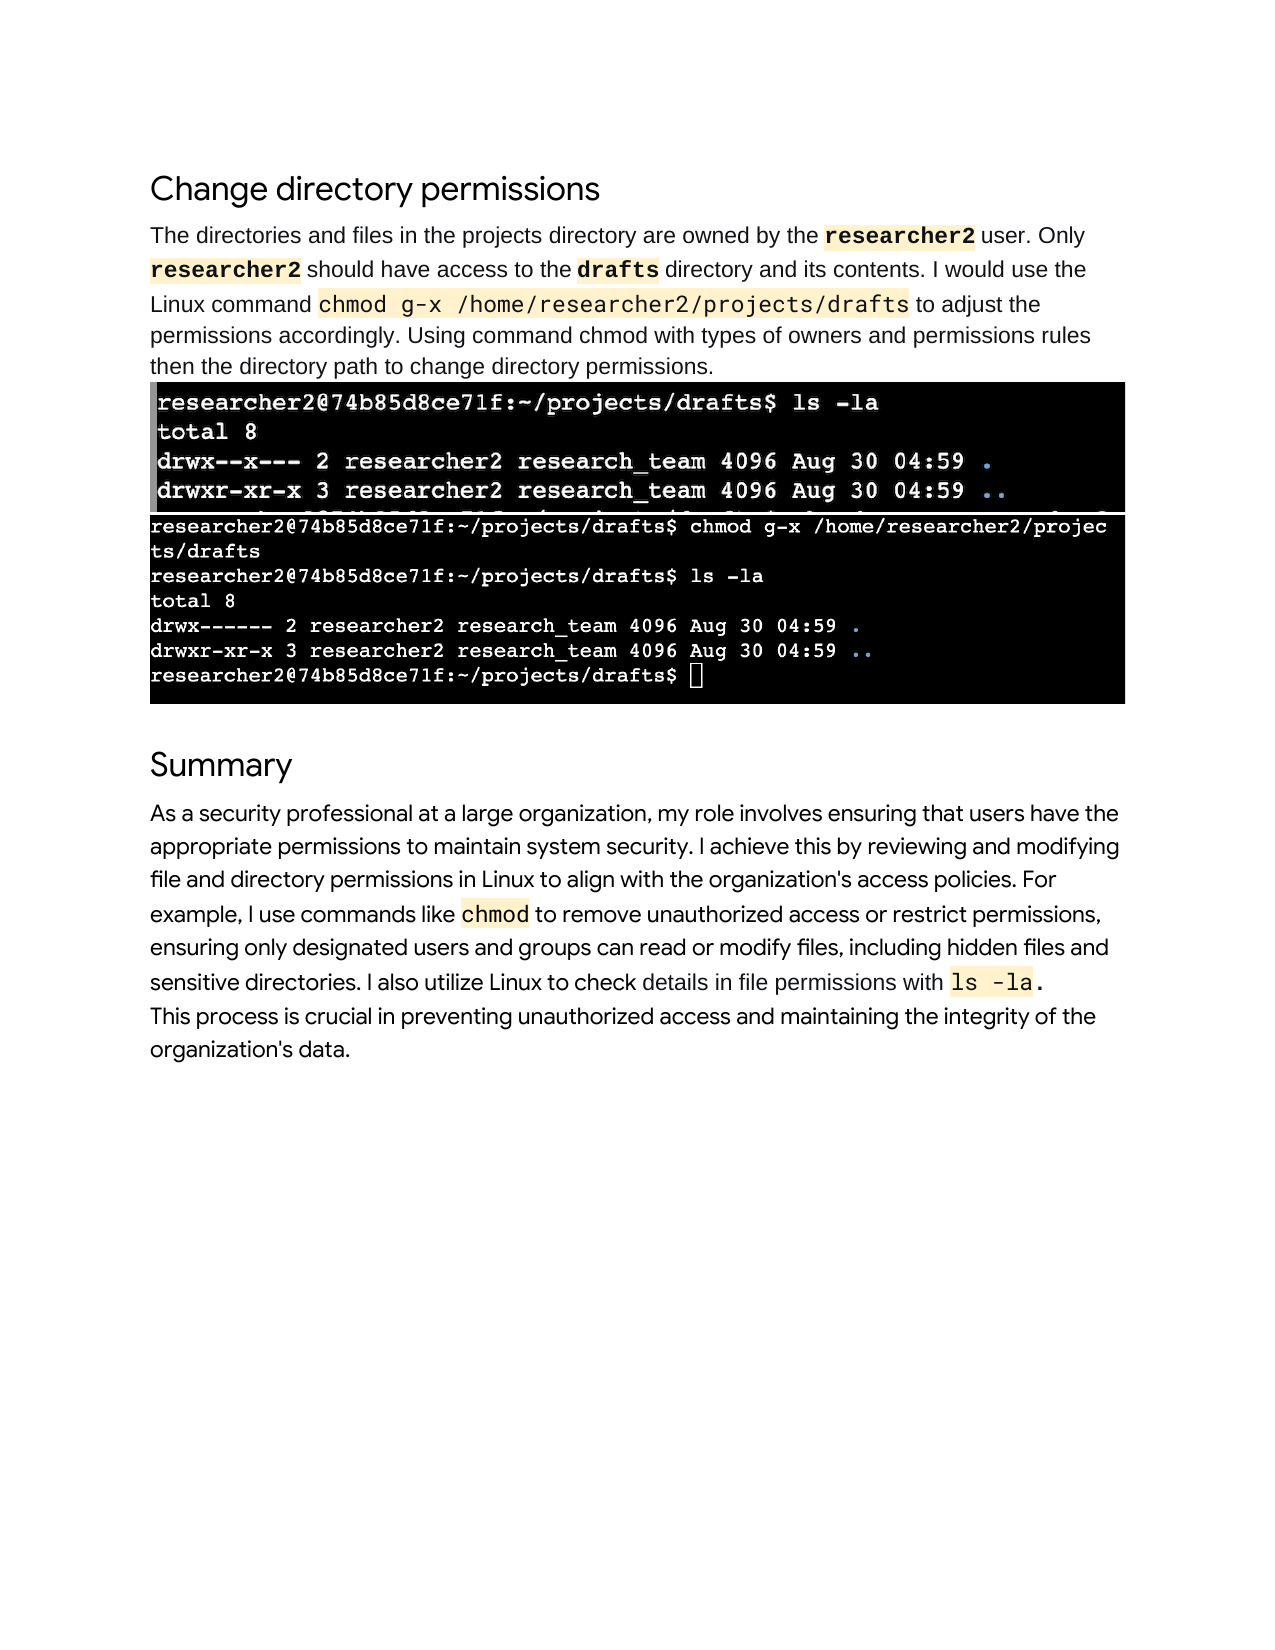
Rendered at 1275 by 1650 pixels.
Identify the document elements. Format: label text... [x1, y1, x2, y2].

subtitle Change directory permissions [150, 168, 1125, 210]
picture [150, 515, 1125, 704]
text This process is crucial in preventing unauthorized access and maintaining the integrity of the organization's data. [150, 1002, 1125, 1064]
text The directories and files in the projects directory are owned by the researcher2 user. Only researcher2 should have access to the drafts directory and its contents. I would use the Linux command chmod g-x /home/researcher2/projects/drafts to adjust the permissions accordingly. Using command chmod with types of owners and permissions rules then the directory path to change directory permissions. [150, 222, 1125, 382]
subtitle Summary [150, 745, 1125, 786]
picture [150, 382, 1125, 512]
text As a security professional at a large organization, my role involves ensuring that users have the appropriate permissions to maintain system security. I achieve this by reviewing and modifying file and directory permissions in Linux to align with the organization's access policies. For example, I use commands like chmod to remove unauthorized access or restrict permissions, ensuring only designated users and groups can read or modify files, including hidden files and sensitive directories. I also utilize Linux to check details in file permissions with ls -la. [150, 799, 1125, 997]
